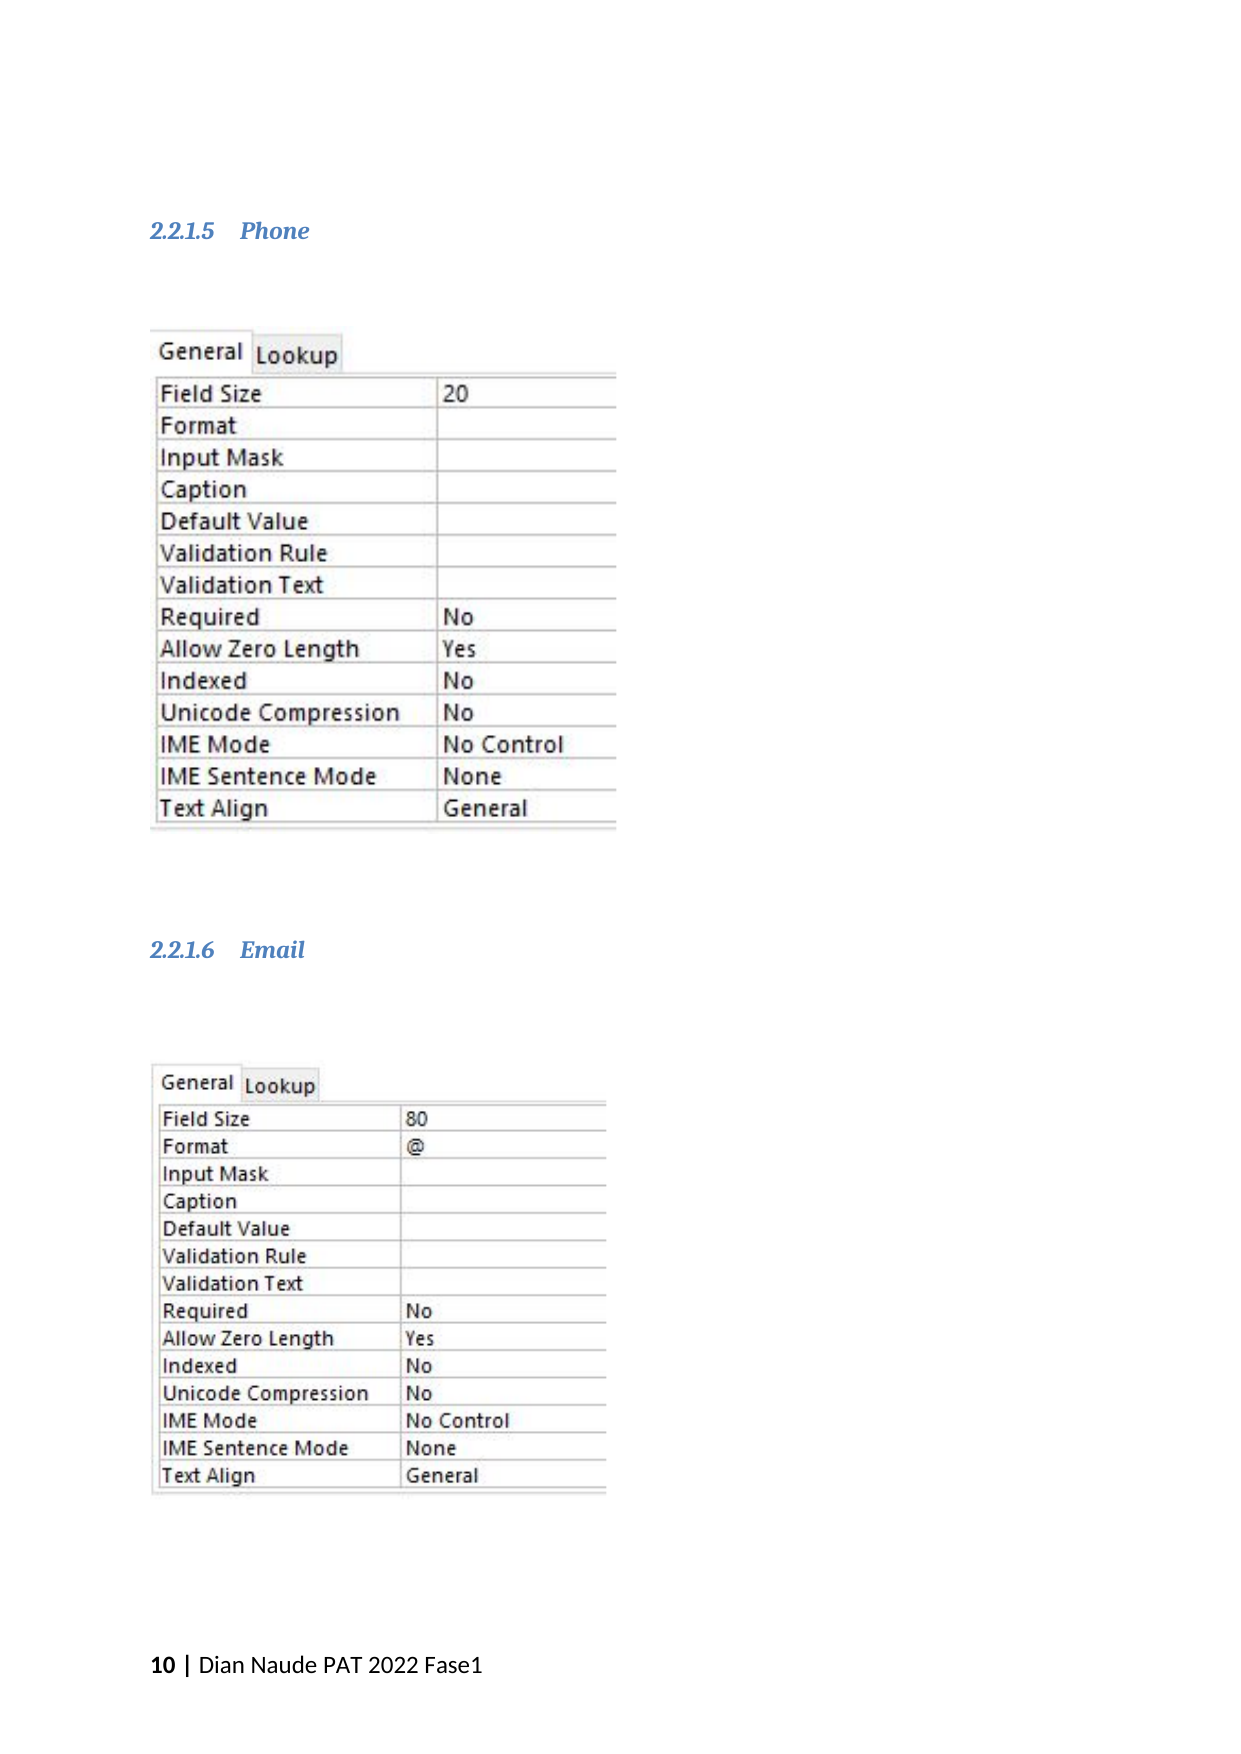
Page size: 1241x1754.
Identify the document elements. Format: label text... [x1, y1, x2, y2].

subtitle Phone [150, 217, 1090, 245]
subtitle Email [150, 936, 1090, 965]
picture [150, 1046, 607, 1505]
picture [150, 326, 617, 834]
